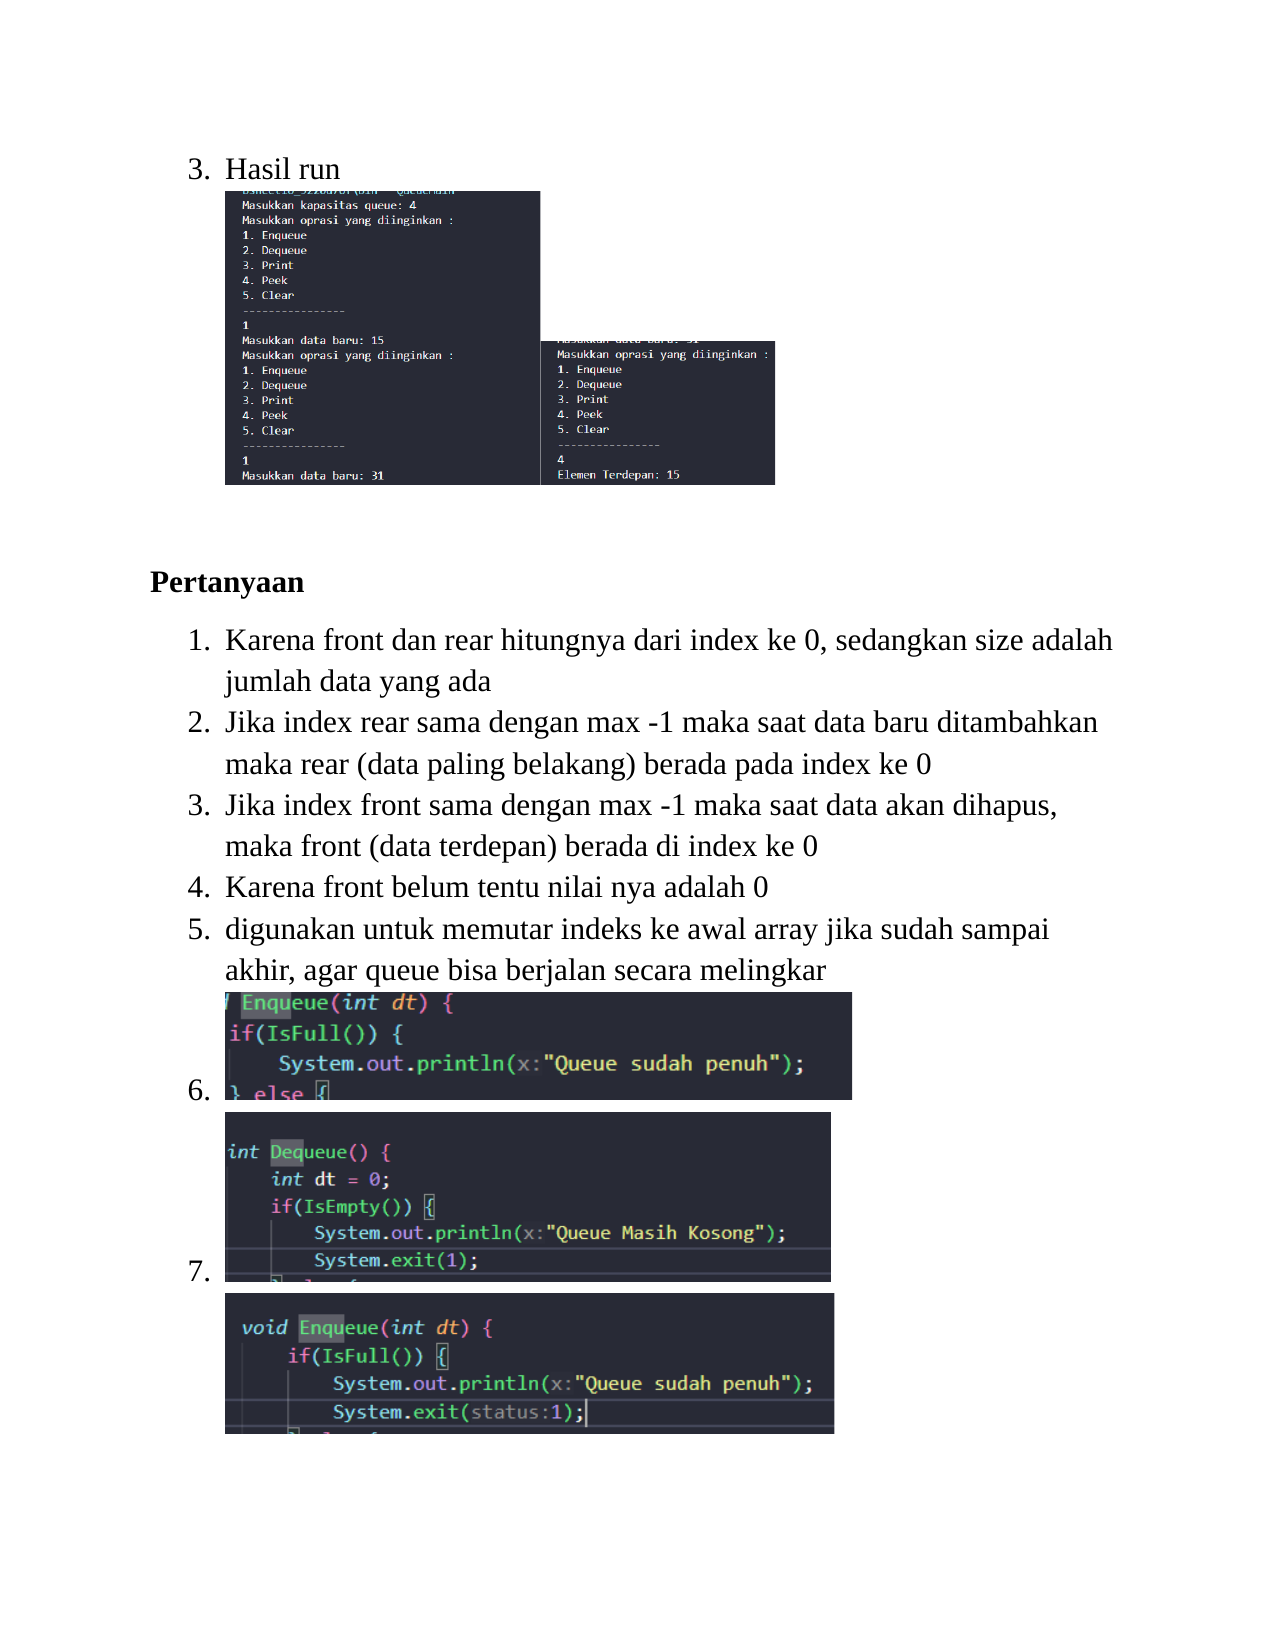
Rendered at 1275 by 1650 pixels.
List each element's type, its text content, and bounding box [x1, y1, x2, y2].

picture [225, 992, 853, 1100]
picture [225, 1293, 835, 1434]
list Jika index front sama dengan max -1 maka saat data akan dihapus, maka front (data terdepan) berada di index ke 0 [187, 786, 1125, 863]
text Pertanyaan [150, 563, 1125, 599]
list Karena front dan rear hitungnya dari index ke 0, sedangkan size adalah jumlah data yang ada [187, 621, 1125, 698]
list digunakan untuk memutar indeks ke awal array jika sudah sampai akhir, agar queue bisa berjalan secara melingkar [187, 910, 1125, 987]
list Hasil run [187, 150, 1125, 186]
picture [225, 1112, 831, 1282]
list Jika index rear sama dengan max -1 maka saat data baru ditambahkan maka rear (data paling belakang) berada pada index ke 0 [187, 704, 1125, 781]
list Karena front belum tentu nilai nya adalah 0 [187, 869, 1125, 904]
picture [225, 191, 776, 485]
